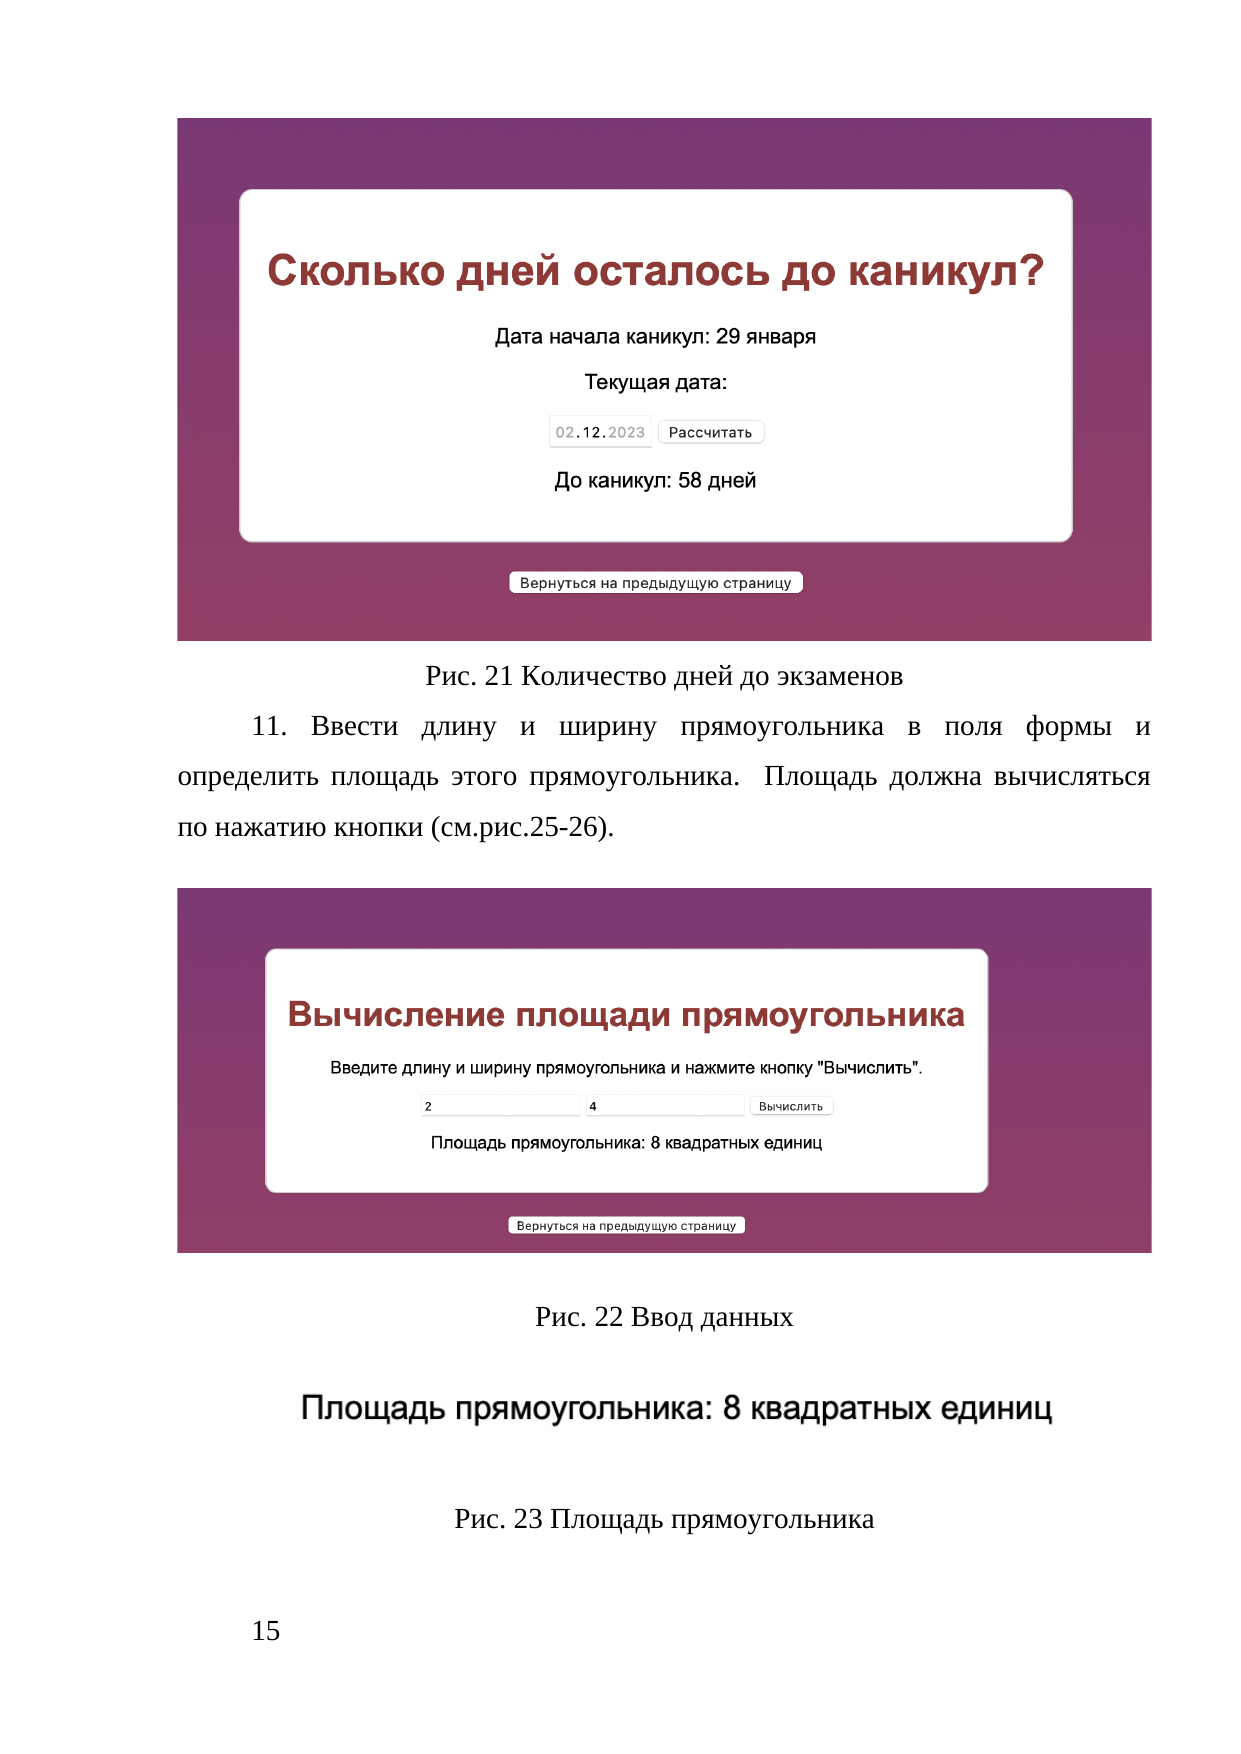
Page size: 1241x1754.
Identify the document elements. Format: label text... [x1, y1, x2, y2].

picture [177, 118, 1152, 641]
text 11. Ввести длину и ширину прямоугольника в поля формы и определить площадь этого прямоугольника. Площадь должна вычисляться по нажатию кнопки (см.рис.25-26). [177, 708, 1152, 842]
picture [235, 1378, 1094, 1456]
text Рис. 21 Количество дней до экзаменов [177, 658, 1152, 691]
text Рис. 23 Площадь прямоугольника [177, 1501, 1152, 1535]
text Рис. 22 Ввод данных [177, 1299, 1152, 1332]
picture [177, 888, 1152, 1253]
